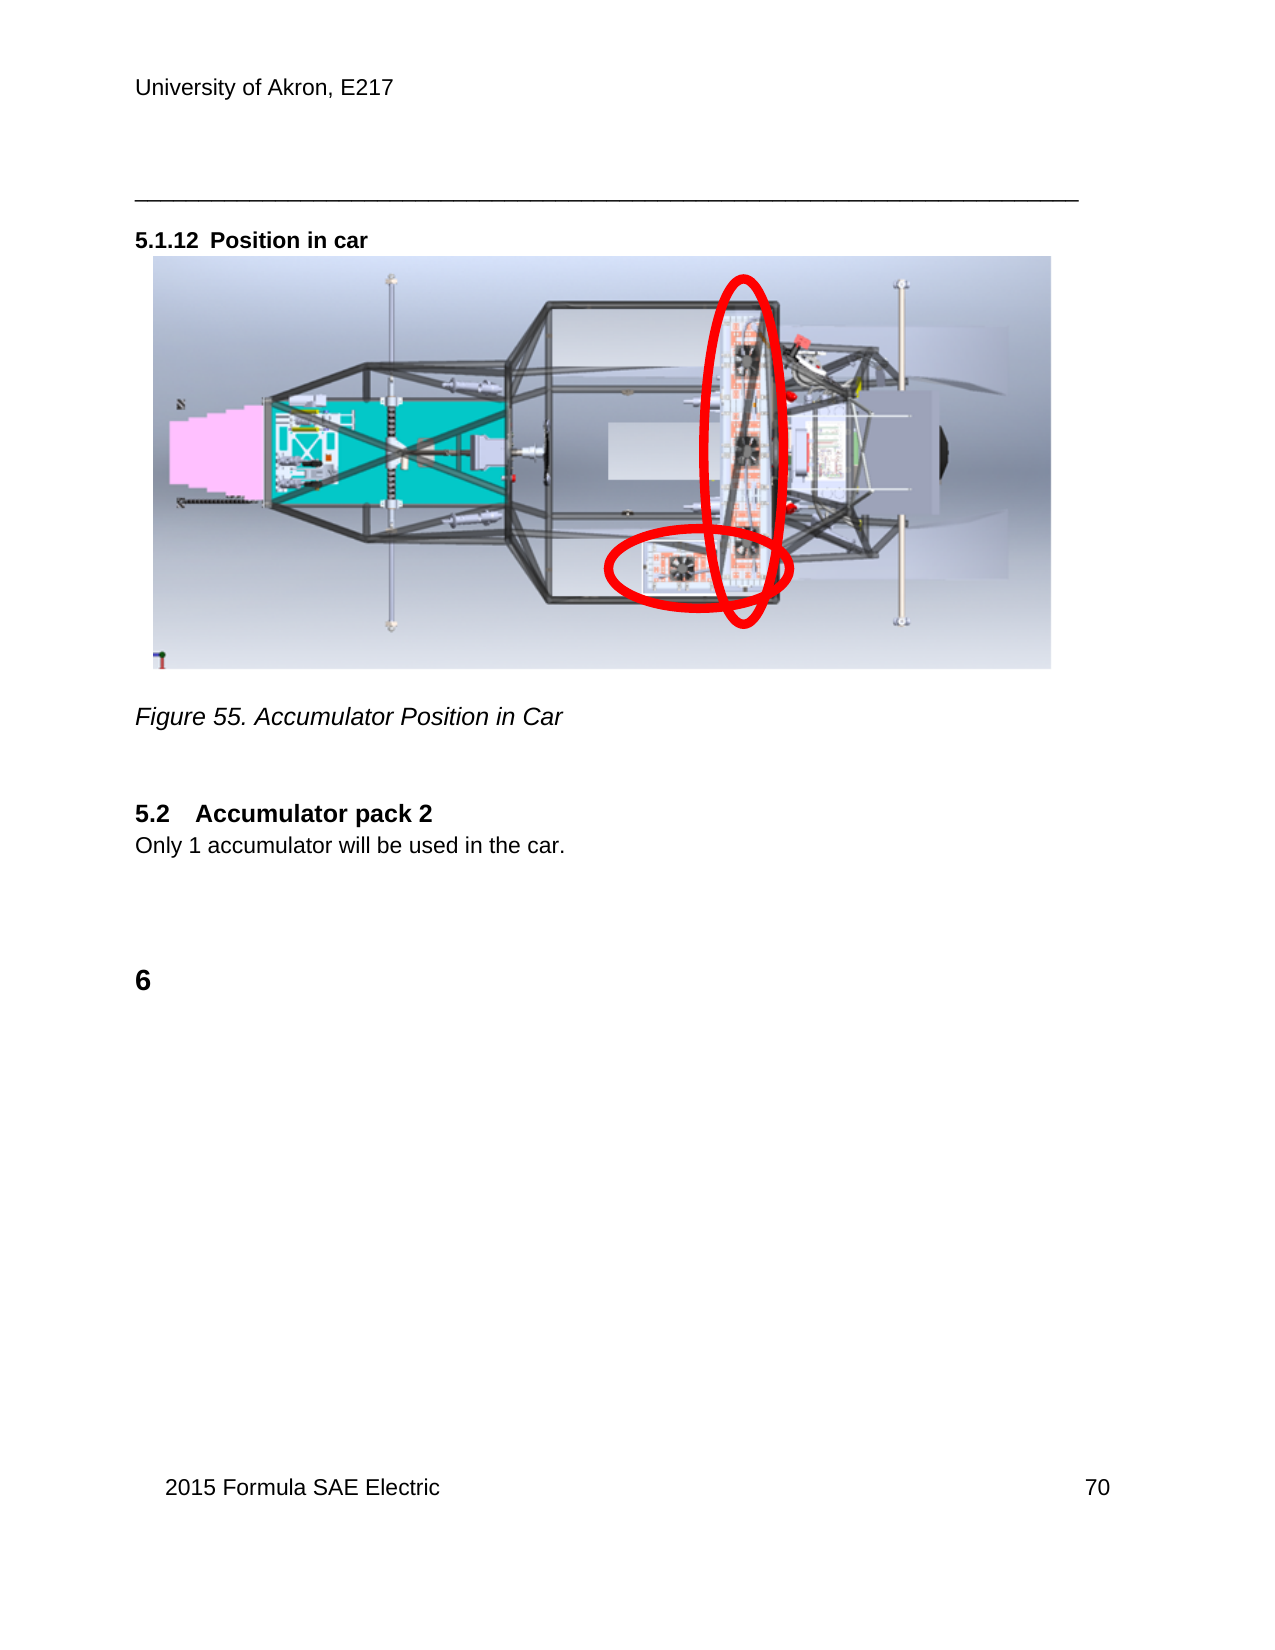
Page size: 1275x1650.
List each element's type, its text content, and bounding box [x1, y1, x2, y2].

text Figure 55. Accumulator Position in Car [135, 702, 1140, 731]
subtitle Position in car [135, 227, 1140, 253]
subtitle Energy meter mounting [135, 963, 1140, 997]
picture [153, 256, 1054, 672]
subtitle Accumulator pack 2 [135, 799, 1140, 827]
text Only 1 accumulator will be used in the car. [135, 832, 1140, 858]
